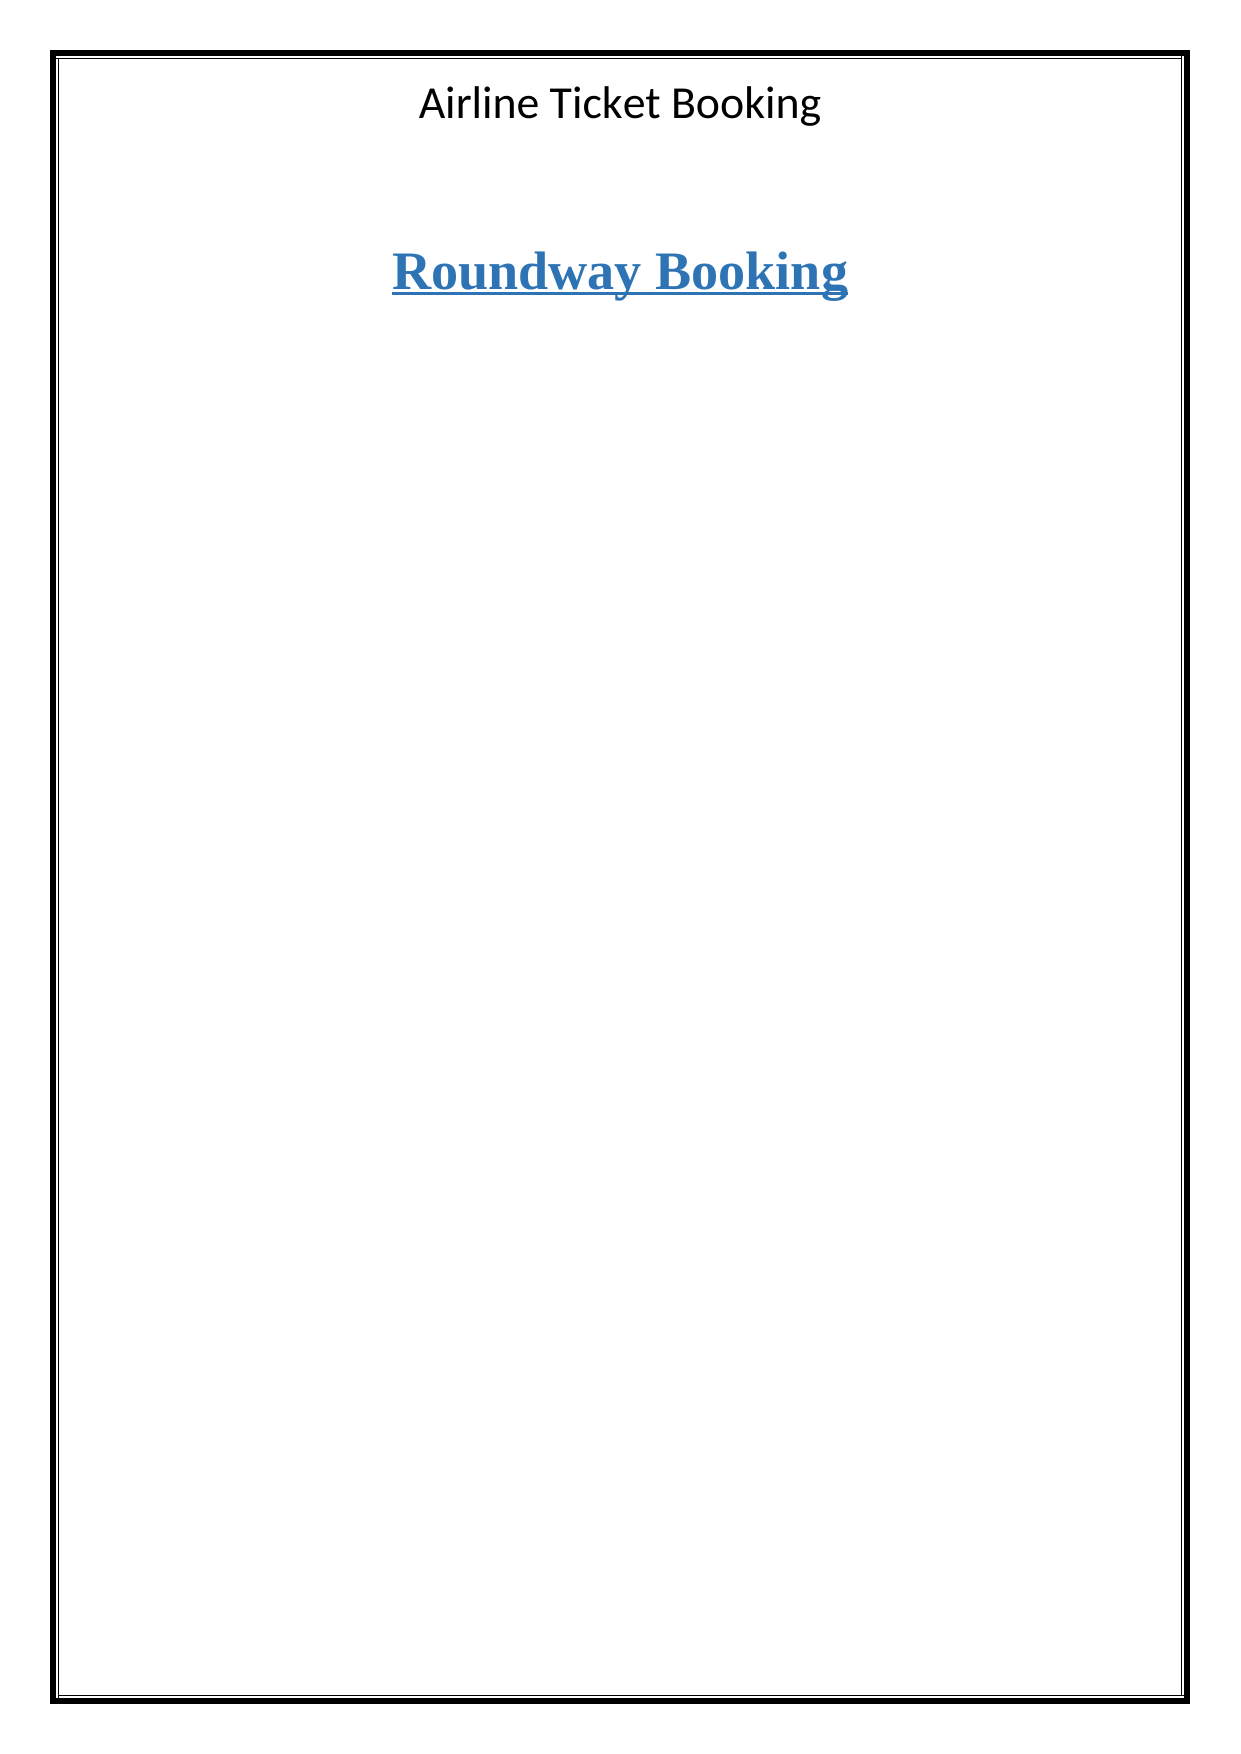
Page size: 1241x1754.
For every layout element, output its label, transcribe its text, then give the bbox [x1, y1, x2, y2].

text Roundway Booking [75, 239, 1165, 301]
